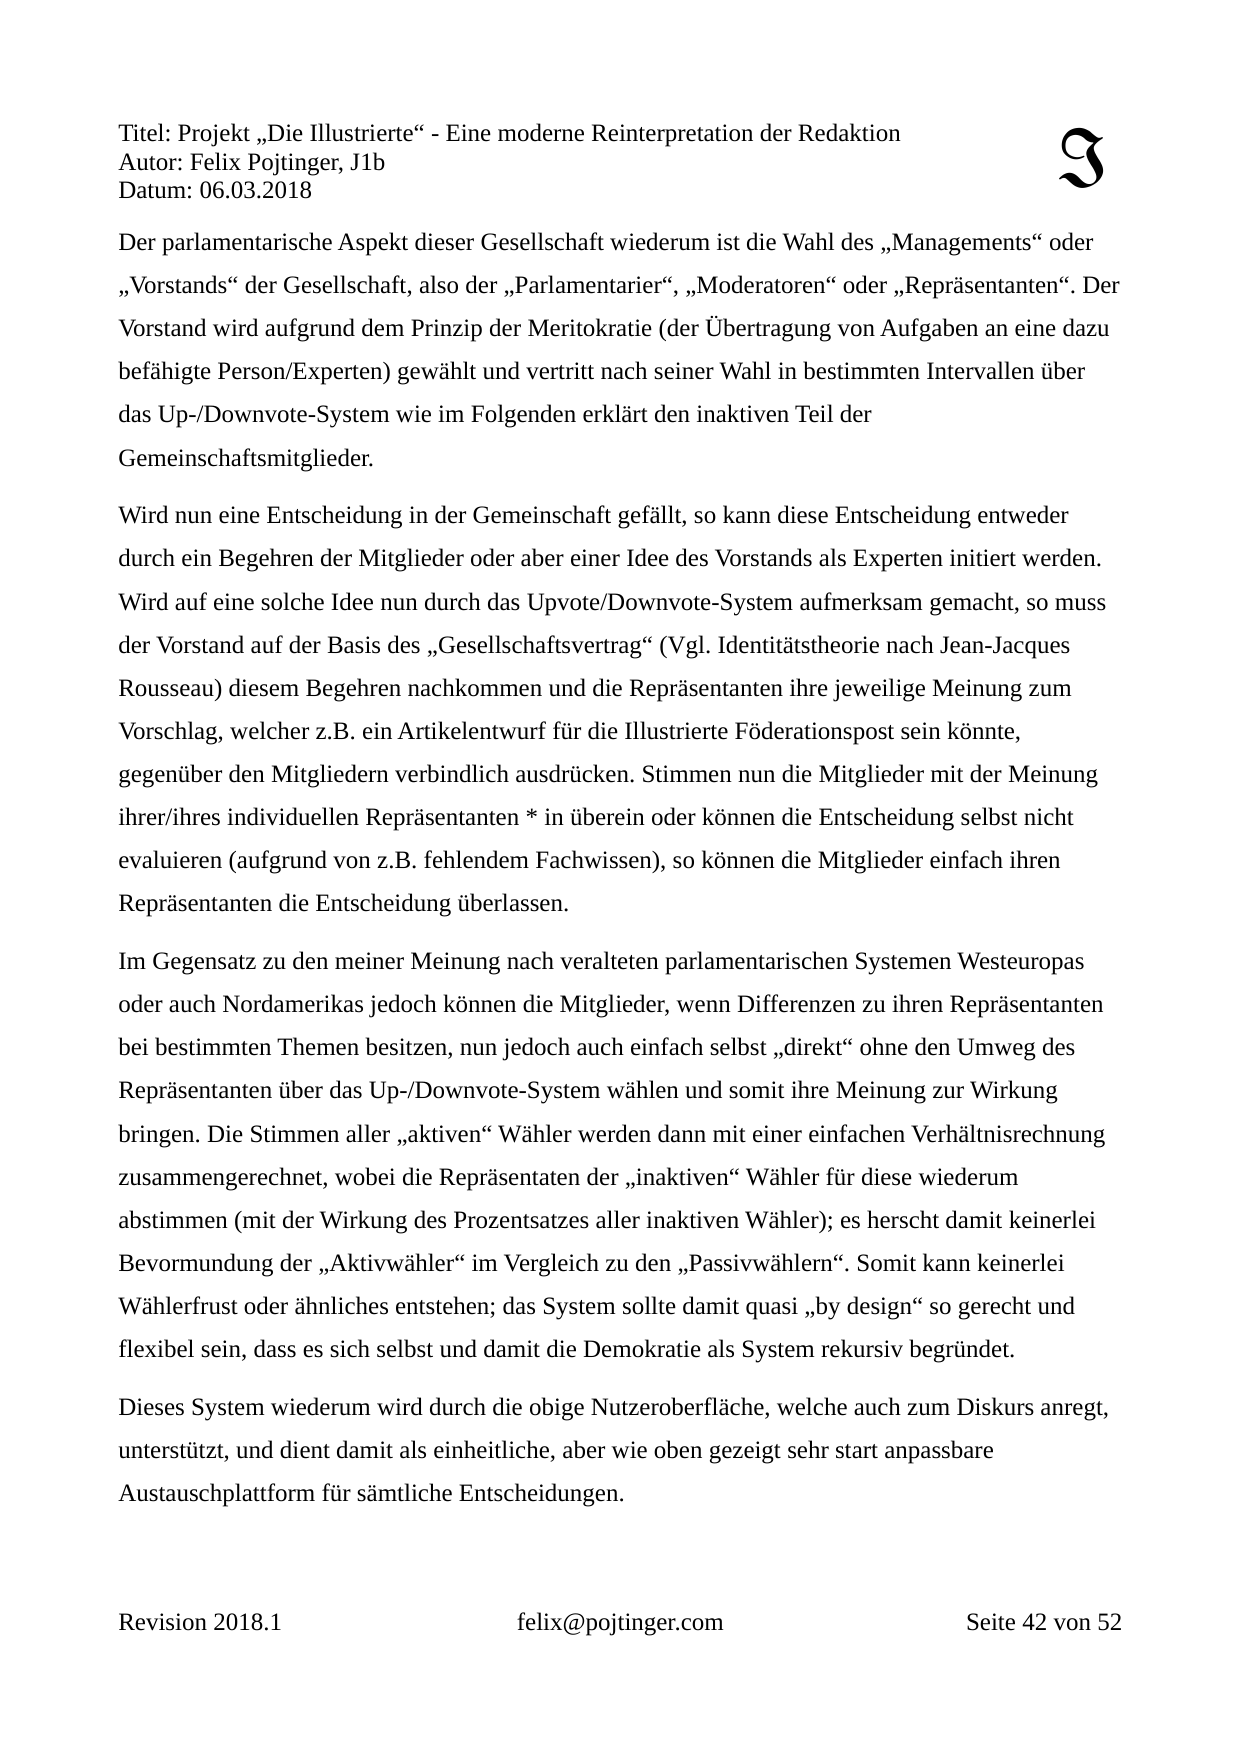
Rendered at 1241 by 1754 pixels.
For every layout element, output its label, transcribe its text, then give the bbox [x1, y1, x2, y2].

text Wird nun eine Entscheidung in der Gemeinschaft gefällt, so kann diese Entscheidung entweder durch ein Begehren der Mitglieder oder aber einer Idee des Vorstands als Experten initiert werden. Wird auf eine solche Idee nun durch das Upvote/Downvote-System aufmerksam gemacht, so muss der Vorstand auf der Basis des „Gesellschaftsvertrag“ (Vgl. Identitätstheorie nach Jean-Jacques Rousseau) diesem Begehren nachkommen und die Repräsentanten ihre jeweilige Meinung zum Vorschlag, welcher z.B. ein Artikelentwurf für die Illustrierte Föderationspost sein könnte, gegenüber den Mitgliedern verbindlich ausdrücken. Stimmen nun die Mitglieder mit der Meinung ihrer/ihres individuellen Repräsentanten * in überein oder können die Entscheidung selbst nicht evaluieren (aufgrund von z.B. fehlendem Fachwissen), so können die Mitglieder einfach ihren Repräsentanten die Entscheidung überlassen. [118, 500, 1122, 917]
text Im Gegensatz zu den meiner Meinung nach veralteten parlamentarischen Systemen Westeuropas oder auch Nordamerikas jedoch können die Mitglieder, wenn Differenzen zu ihren Repräsentanten bei bestimmten Themen besitzen, nun jedoch auch einfach selbst „direkt“ ohne den Umweg des Repräsentanten über das Up-/Downvote-System wählen und somit ihre Meinung zur Wirkung bringen. Die Stimmen aller „aktiven“ Wähler werden dann mit einer einfachen Verhältnisrechnung zusammengerechnet, wobei die Repräsentaten der „inaktiven“ Wähler für diese wiederum abstimmen (mit der Wirkung des Prozentsatzes aller inaktiven Wähler); es herscht damit keinerlei Bevormundung der „Aktivwähler“ im Vergleich zu den „Passivwählern“. Somit kann keinerlei Wählerfrust oder ähnliches entstehen; das System sollte damit quasi „by design“ so gerecht und flexibel sein, dass es sich selbst und damit die Demokratie als System rekursiv begründet. [118, 946, 1122, 1363]
text Dieses System wiederum wird durch die obige Nutzeroberfläche, welche auch zum Diskurs anregt, unterstützt, und dient damit als einheitliche, aber wie oben gezeigt sehr start anpassbare Austauschplattform für sämtliche Entscheidungen. [118, 1392, 1122, 1507]
text Der parlamentarische Aspekt dieser Gesellschaft wiederum ist die Wahl des „Managements“ oder „Vorstands“ der Gesellschaft, also der „Parlamentarier“, „Moderatoren“ oder „Repräsentanten“. Der Vorstand wird aufgrund dem Prinzip der Meritokratie (der Übertragung von Aufgaben an eine dazu befähigte Person/Experten) gewählt und vertritt nach seiner Wahl in bestimmten Intervallen über das Up-/Downvote-System wie im Folgenden erklärt den inaktiven Teil der Gemeinschaftsmitglieder. [118, 227, 1122, 471]
picture [1046, 120, 1120, 194]
